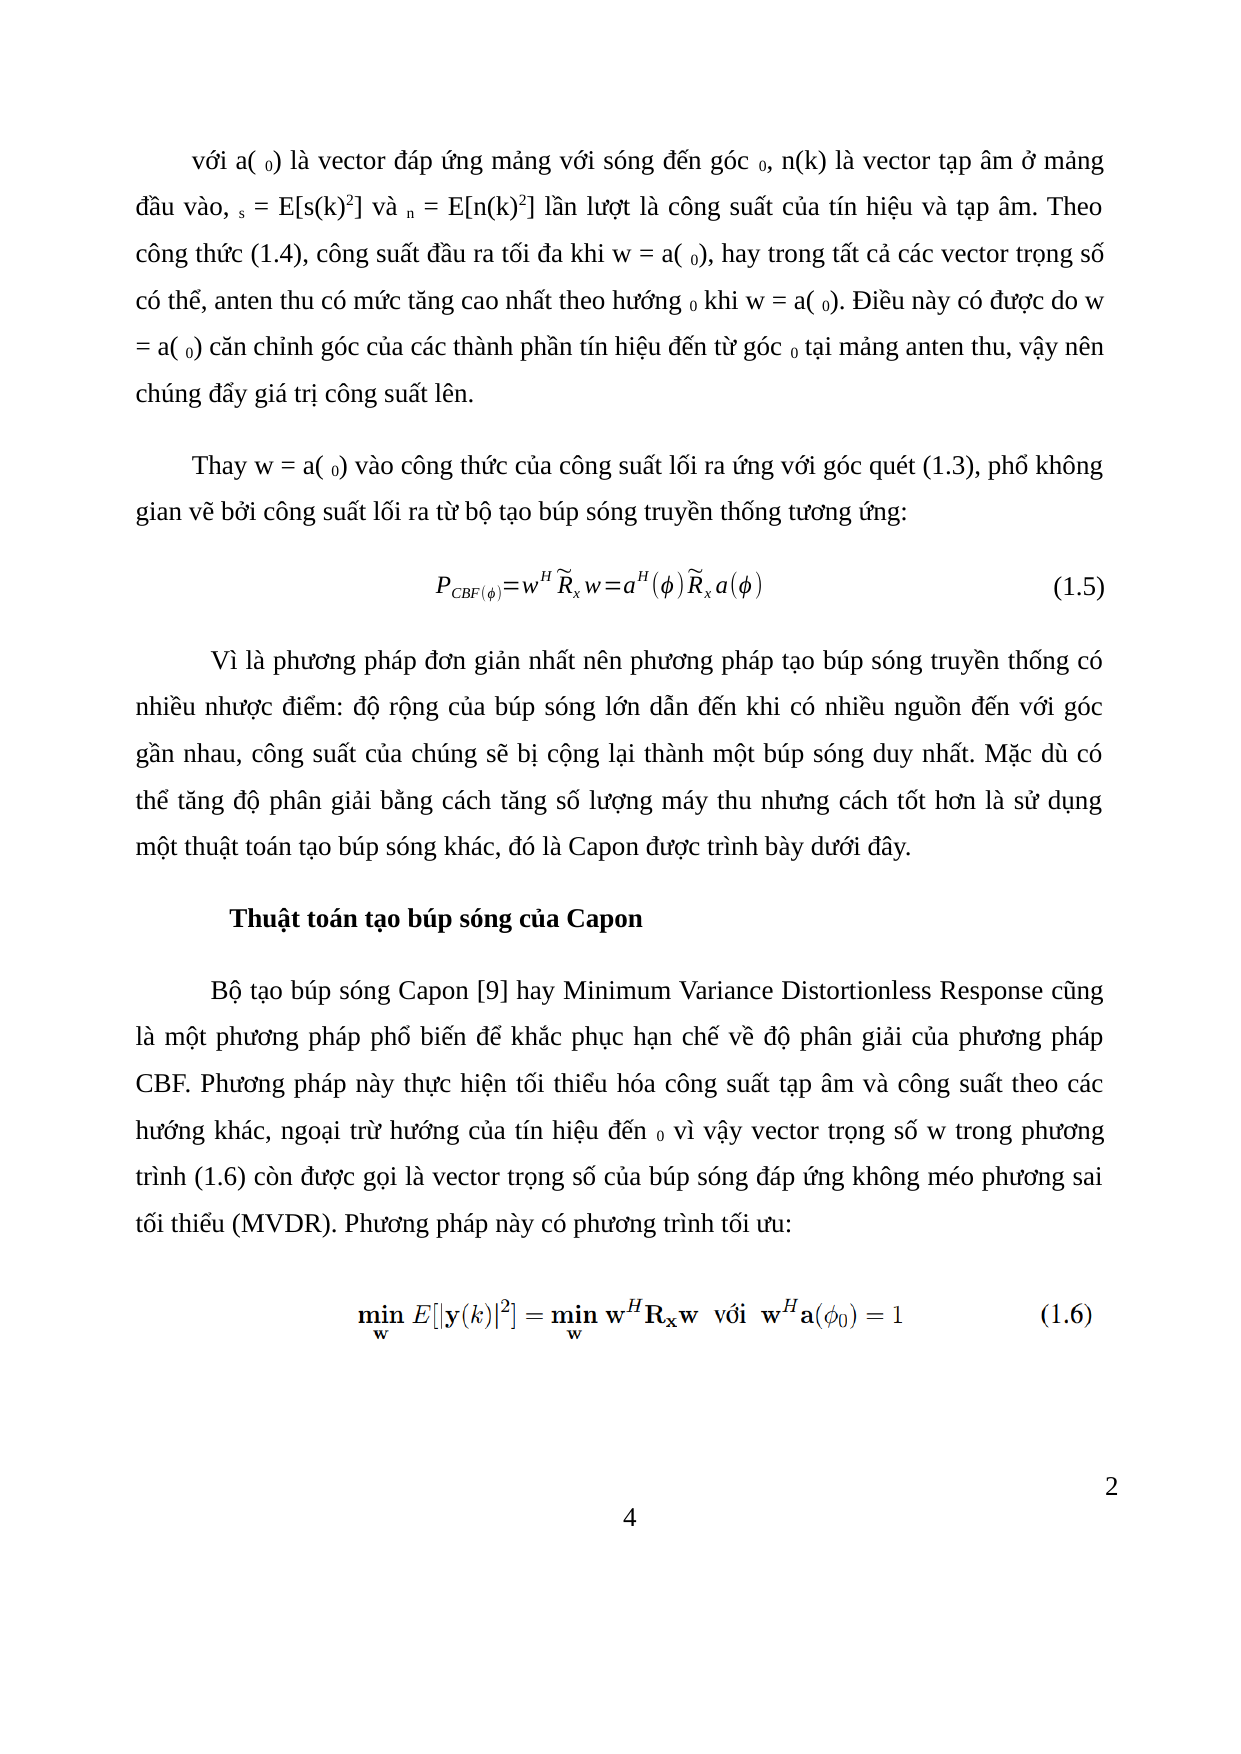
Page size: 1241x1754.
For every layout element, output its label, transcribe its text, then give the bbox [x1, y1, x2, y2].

text Vì là phương pháp đơn giản nhất nên phương pháp tạo búp sóng truyền thống có nhiều nhược điểm: độ rộng của búp sóng lớn dẫn đến khi có nhiều nguồn đến với góc gần nhau, công suất của chúng sẽ bị cộng lại thành một búp sóng duy nhất. Mặc dù có thể tăng độ phân giải bằng cách tăng số lượng máy thu nhưng cách tốt hơn là sử dụng một thuật toán tạo búp sóng khác, đó là Capon được trình bày dưới đây. [135, 644, 1105, 862]
text (1.5) [135, 567, 1105, 603]
text Thuật toán tạo búp sóng của Capon [229, 902, 1105, 933]
text Bộ tạo búp sóng Capon [9] hay Minimum Variance Distortionless Response cũng là một phương pháp phổ biến để khắc phục hạn chế về độ phân giải của phương pháp CBF. Phương pháp này thực hiện tối thiểu hóa công suất tạp âm và công suất theo các hướng khác, ngoại trừ hướng của tín hiệu đến 0 vì vậy vector trọng số w trong phương trình (1.6) còn được gọi là vector trọng số của búp sóng đáp ứng không méo phương sai tối thiểu (MVDR). Phương pháp này có phương trình tối ưu: [135, 974, 1105, 1238]
text Thay w = a( 0) vào công thức của công suất lối ra ứng với góc quét (1.3), phổ không gian vẽ bởi công suất lối ra từ bộ tạo búp sóng truyền thống tương ứng: [135, 449, 1105, 527]
picture [337, 1278, 1105, 1360]
text với a( 0) là vector đáp ứng mảng với sóng đến góc 0, n(k) là vector tạp âm ở mảng đầu vào, s = E[s(k)2] và n = E[n(k)2] lần lượt là công suất của tín hiệu và tạp âm. Theo công thức (1.4), công suất đầu ra tối đa khi w = a( 0), hay trong tất cả các vector trọng số có thể, anten thu có mức tăng cao nhất theo hướng 0 khi w = a( 0). Điều này có được do w = a( 0) căn chỉnh góc của các thành phần tín hiệu đến từ góc 0 tại mảng anten thu, vậy nên chúng đẩy giá trị công suất lên. [135, 144, 1105, 408]
